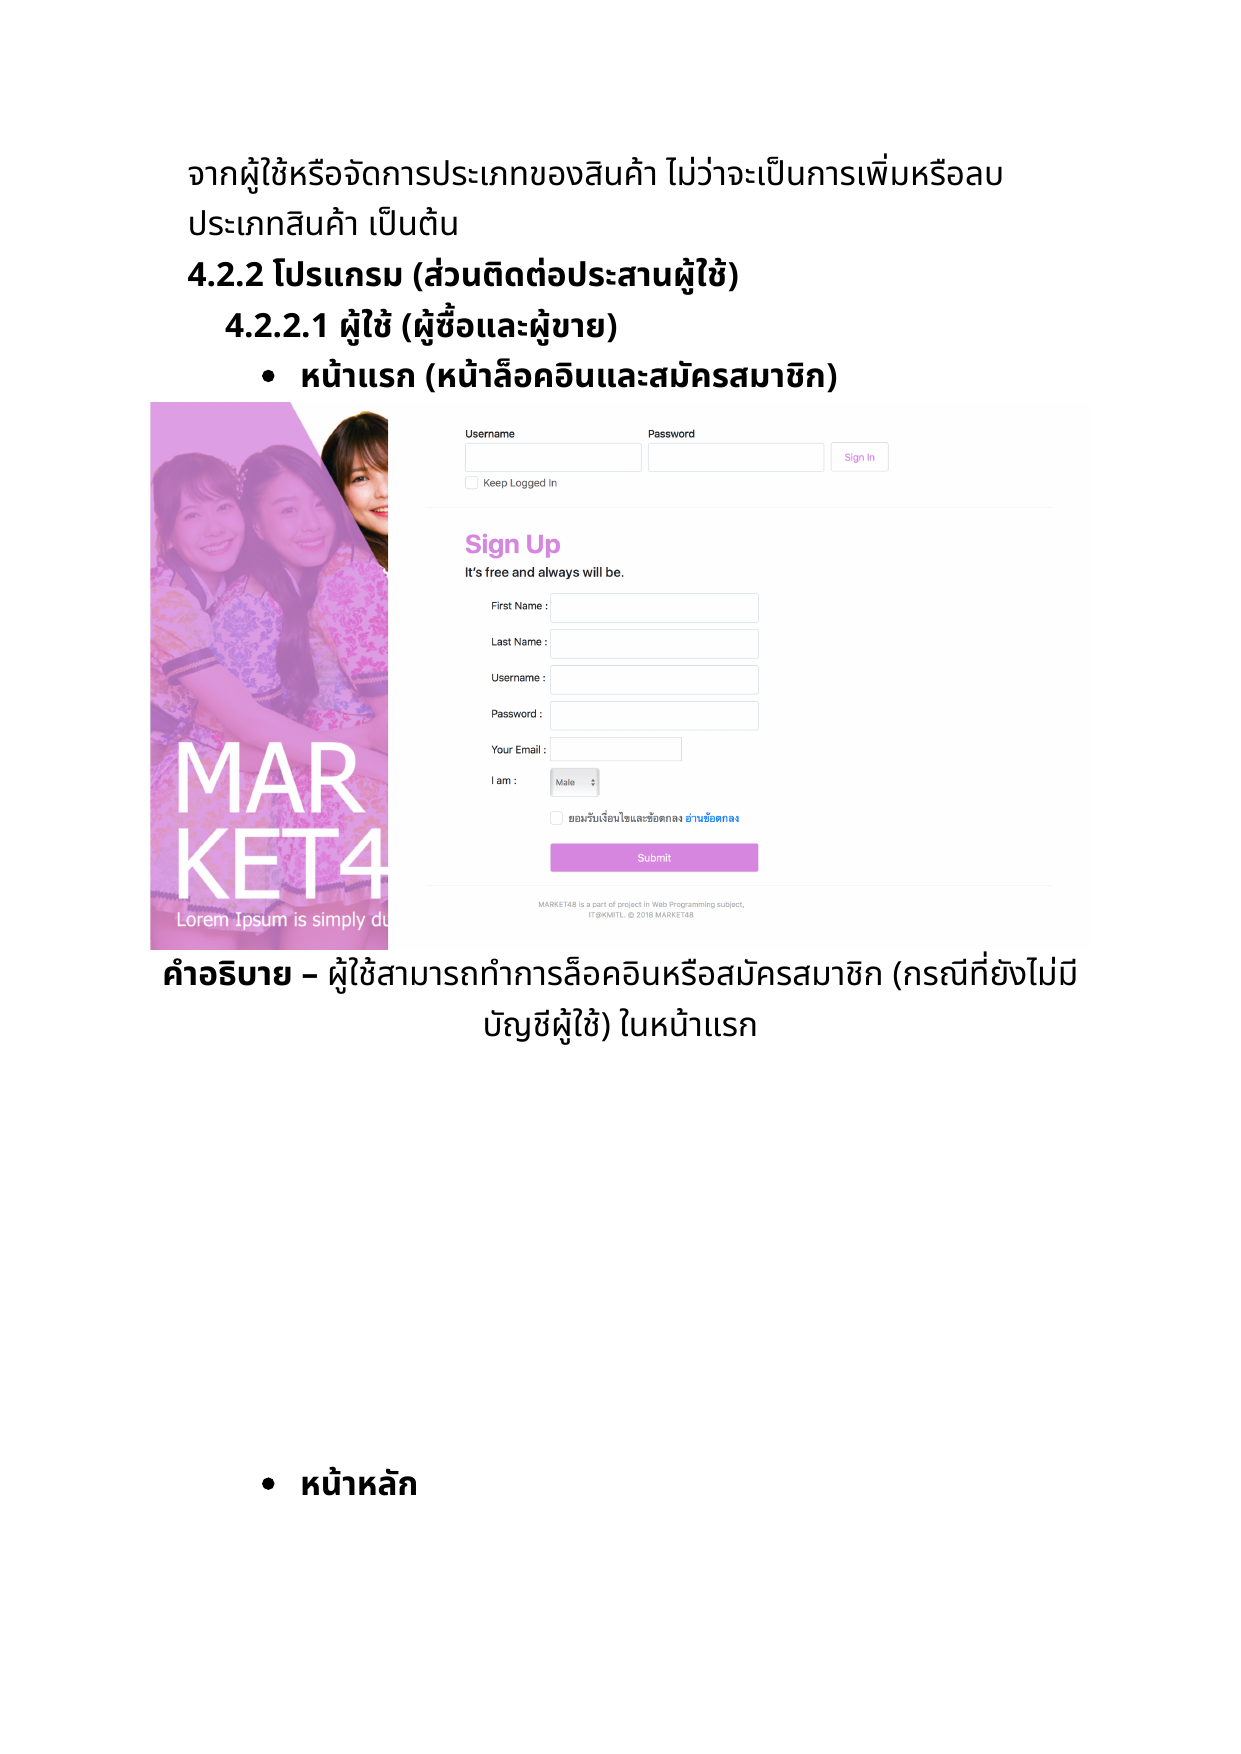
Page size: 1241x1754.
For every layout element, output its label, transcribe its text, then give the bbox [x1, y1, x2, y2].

text คำอธิบาย – ผู้ใช้สามารถทำการล็อคอินหรือสมัครสมาชิก (กรณีที่ยังไม่มีบัญชีผู้ใช้) ในหน้าแรก [150, 950, 1090, 1051]
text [187, 150, 1090, 251]
picture [150, 402, 1090, 950]
list หน้าหลัก [262, 1460, 1090, 1510]
text 4.2.2 โปรแกรม (ส่วนติดต่อประสานผู้ใช้) [187, 251, 1090, 301]
text 4.2.2.1 ผู้ใช้ (ผู้ซื้อและผู้ขาย) [150, 301, 1090, 352]
list หน้าแรก (หน้าล็อคอินและสมัครสมาชิก) [262, 352, 1090, 402]
